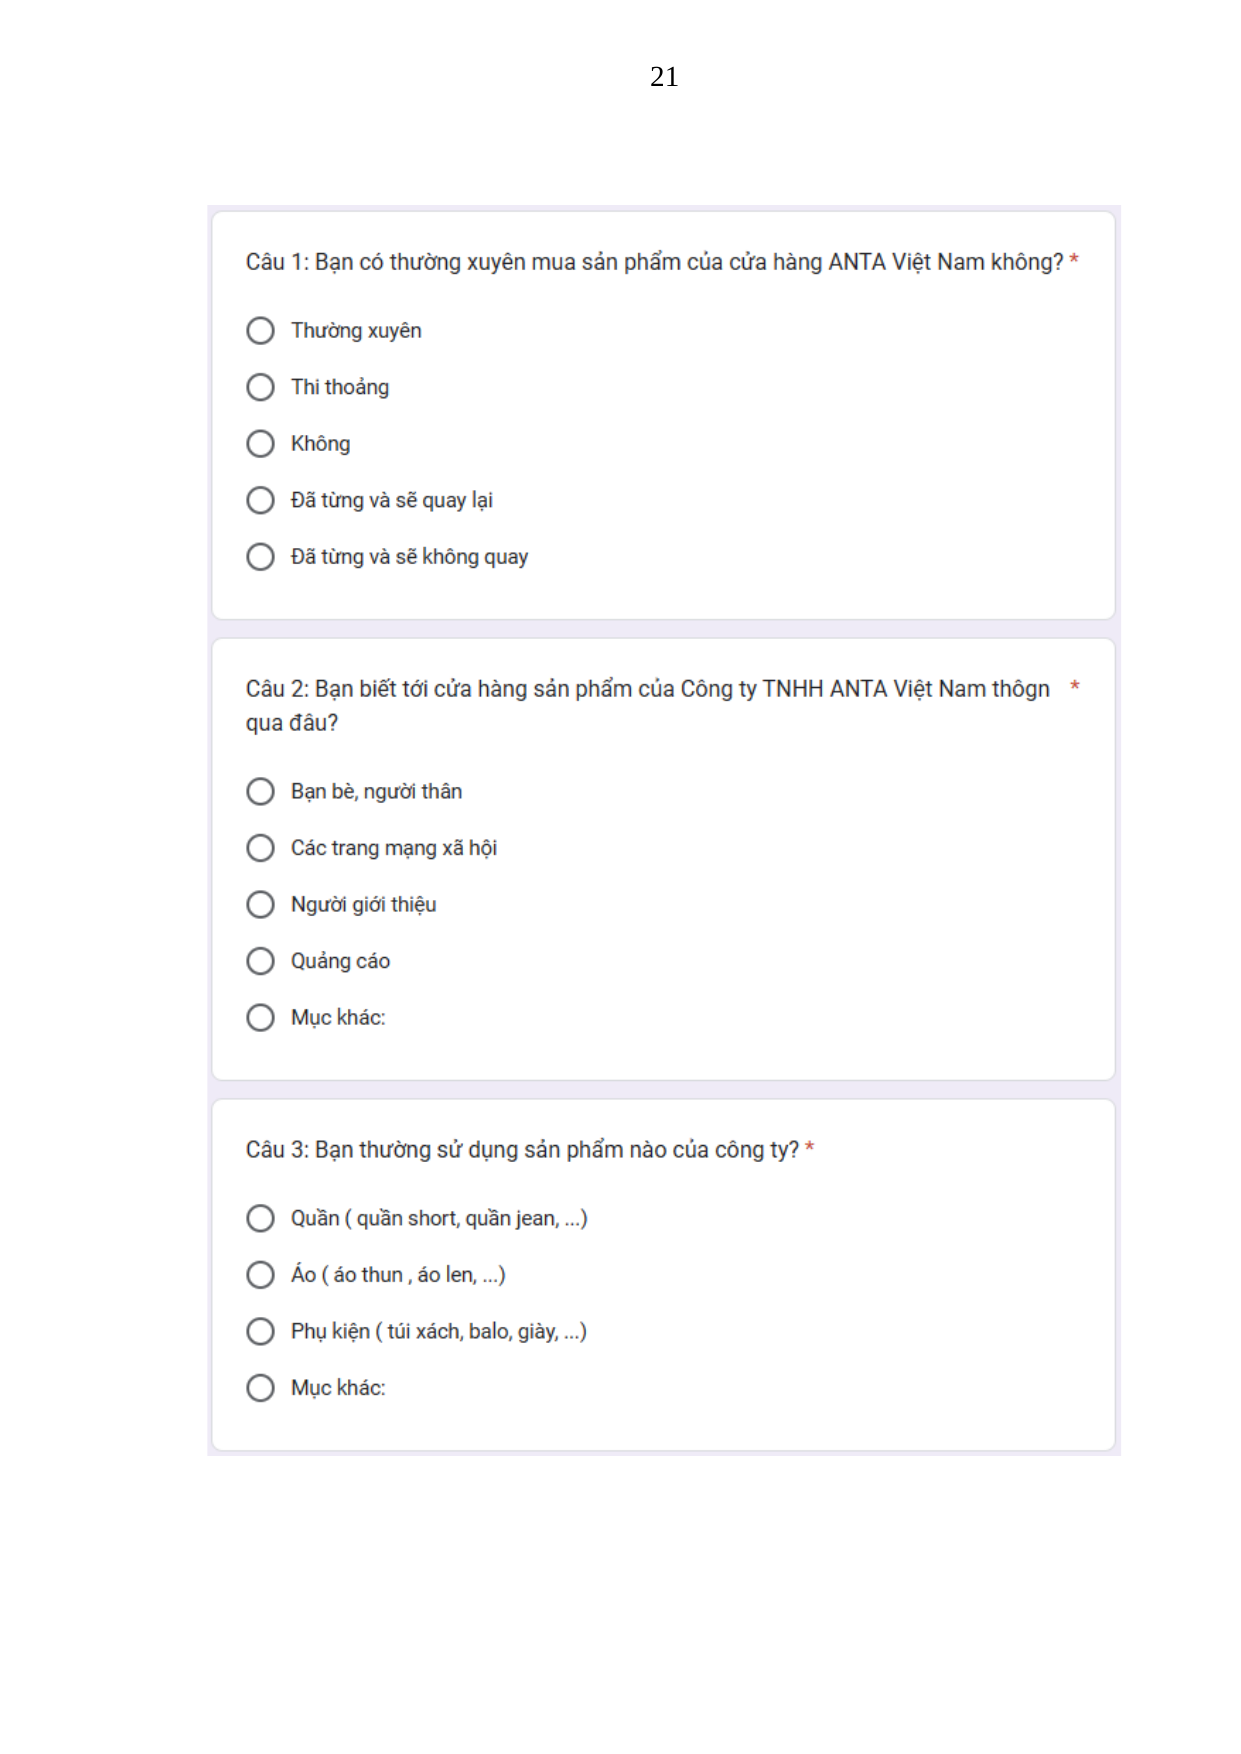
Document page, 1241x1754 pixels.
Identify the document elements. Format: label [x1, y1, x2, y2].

picture [207, 205, 1122, 1456]
